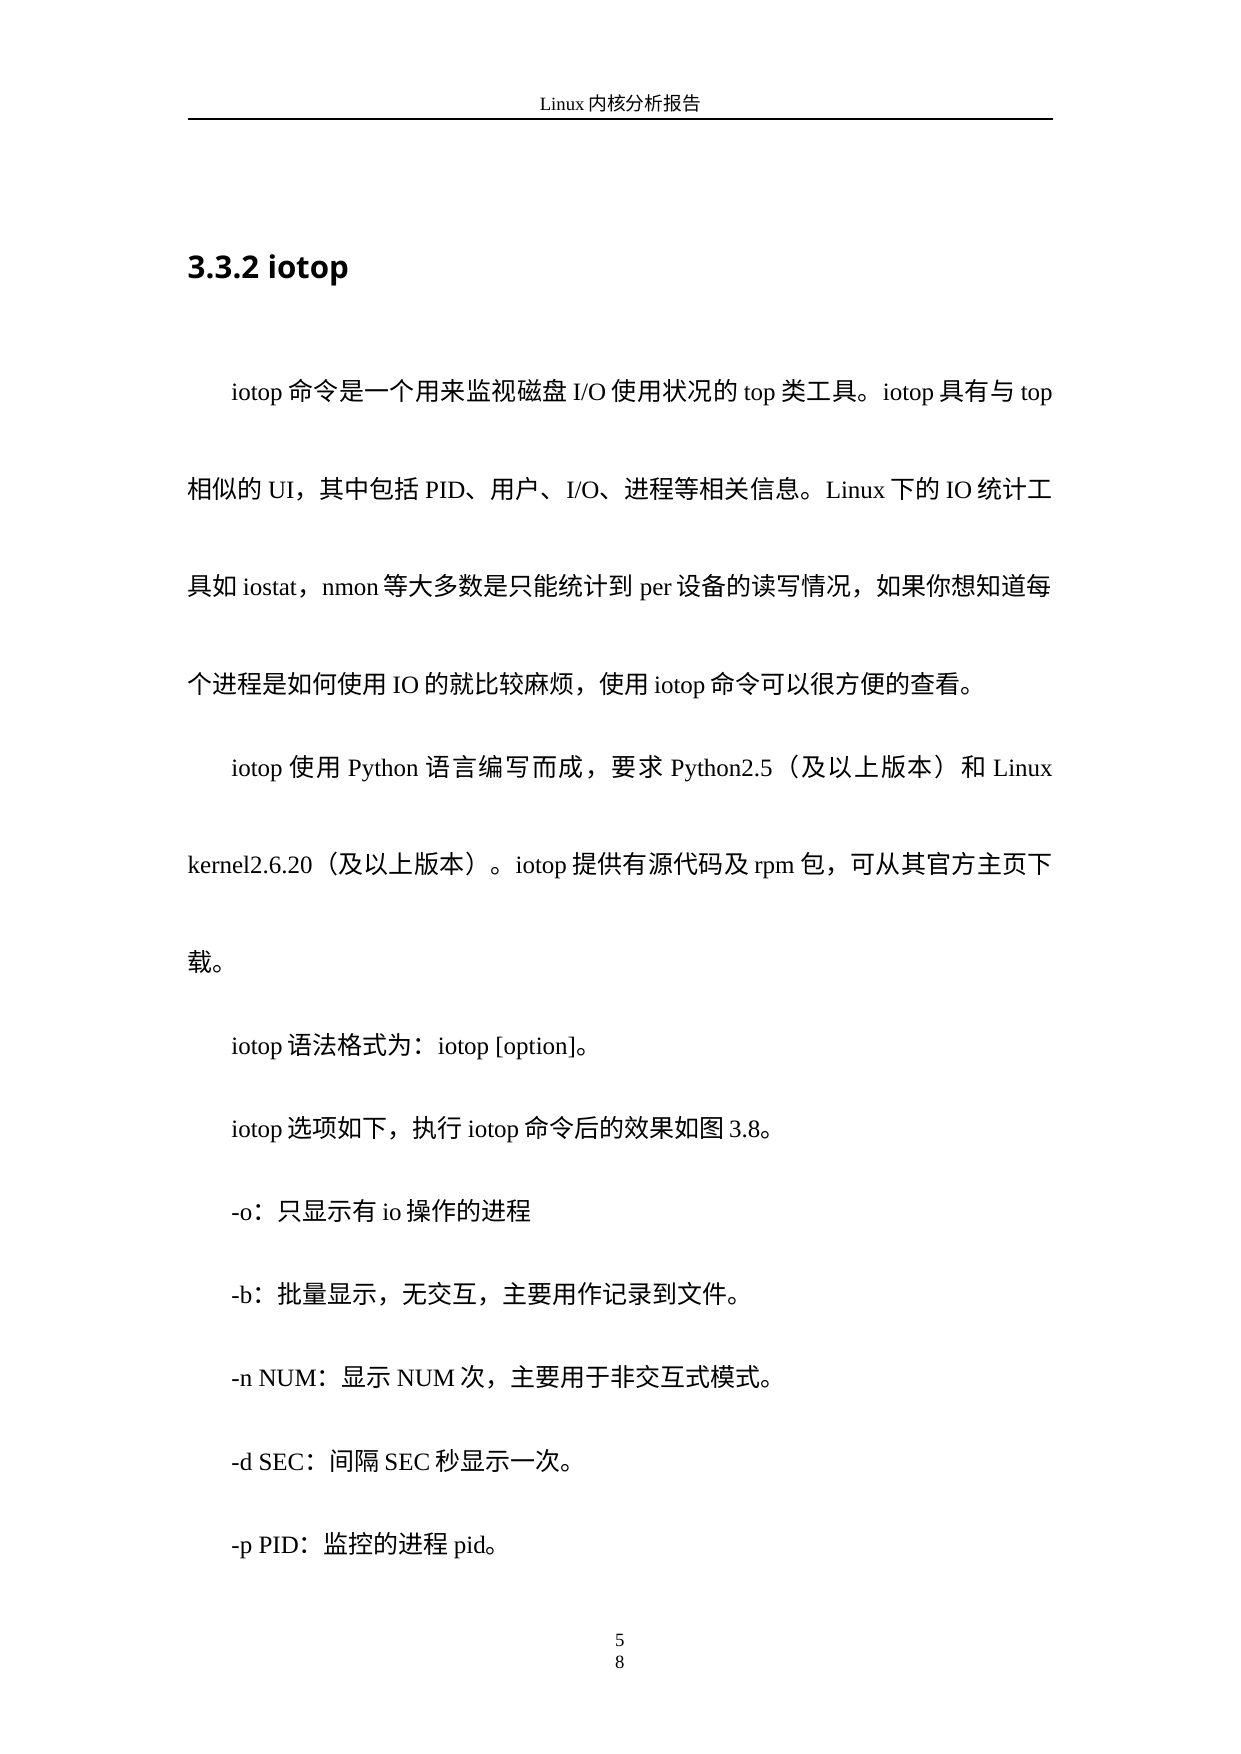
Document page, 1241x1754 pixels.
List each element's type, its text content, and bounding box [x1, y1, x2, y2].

list iotop命令是一个用来监视磁盘I/O使用状况的top类工具。iotop具有与top相似的UI，其中包括PID、用户、I/O、进程等相关信息。Linux下的IO统计工具如iostat，nmon等大多数是只能统计到per设备的读写情况，如果你想知道每个进程是如何使用IO的就比较麻烦，使用iotop命令可以很方便的查看。 [187, 357, 1053, 715]
list iotop使用Python语言编写而成，要求Python2.5（及以上版本）和Linux kernel2.6.20（及以上版本）。iotop提供有源代码及rpm包，可从其官方主页下载。 [187, 733, 1053, 993]
list -o：只显示有io操作的进程 [187, 1177, 1053, 1242]
list -d SEC：间隔SEC秒显示一次。 [187, 1427, 1053, 1492]
subtitle 3.3.2 iotop [187, 234, 1053, 299]
list -n NUM：显示NUM次，主要用于非交互式模式。 [187, 1343, 1053, 1408]
list iotop选项如下，执行iotop命令后的效果如图3.8。 [187, 1094, 1053, 1159]
list iotop语法格式为：iotop [option]。 [187, 1011, 1053, 1076]
list -p PID：监控的进程pid。 [187, 1510, 1053, 1575]
list -b：批量显示，无交互，主要用作记录到文件。 [187, 1260, 1053, 1325]
